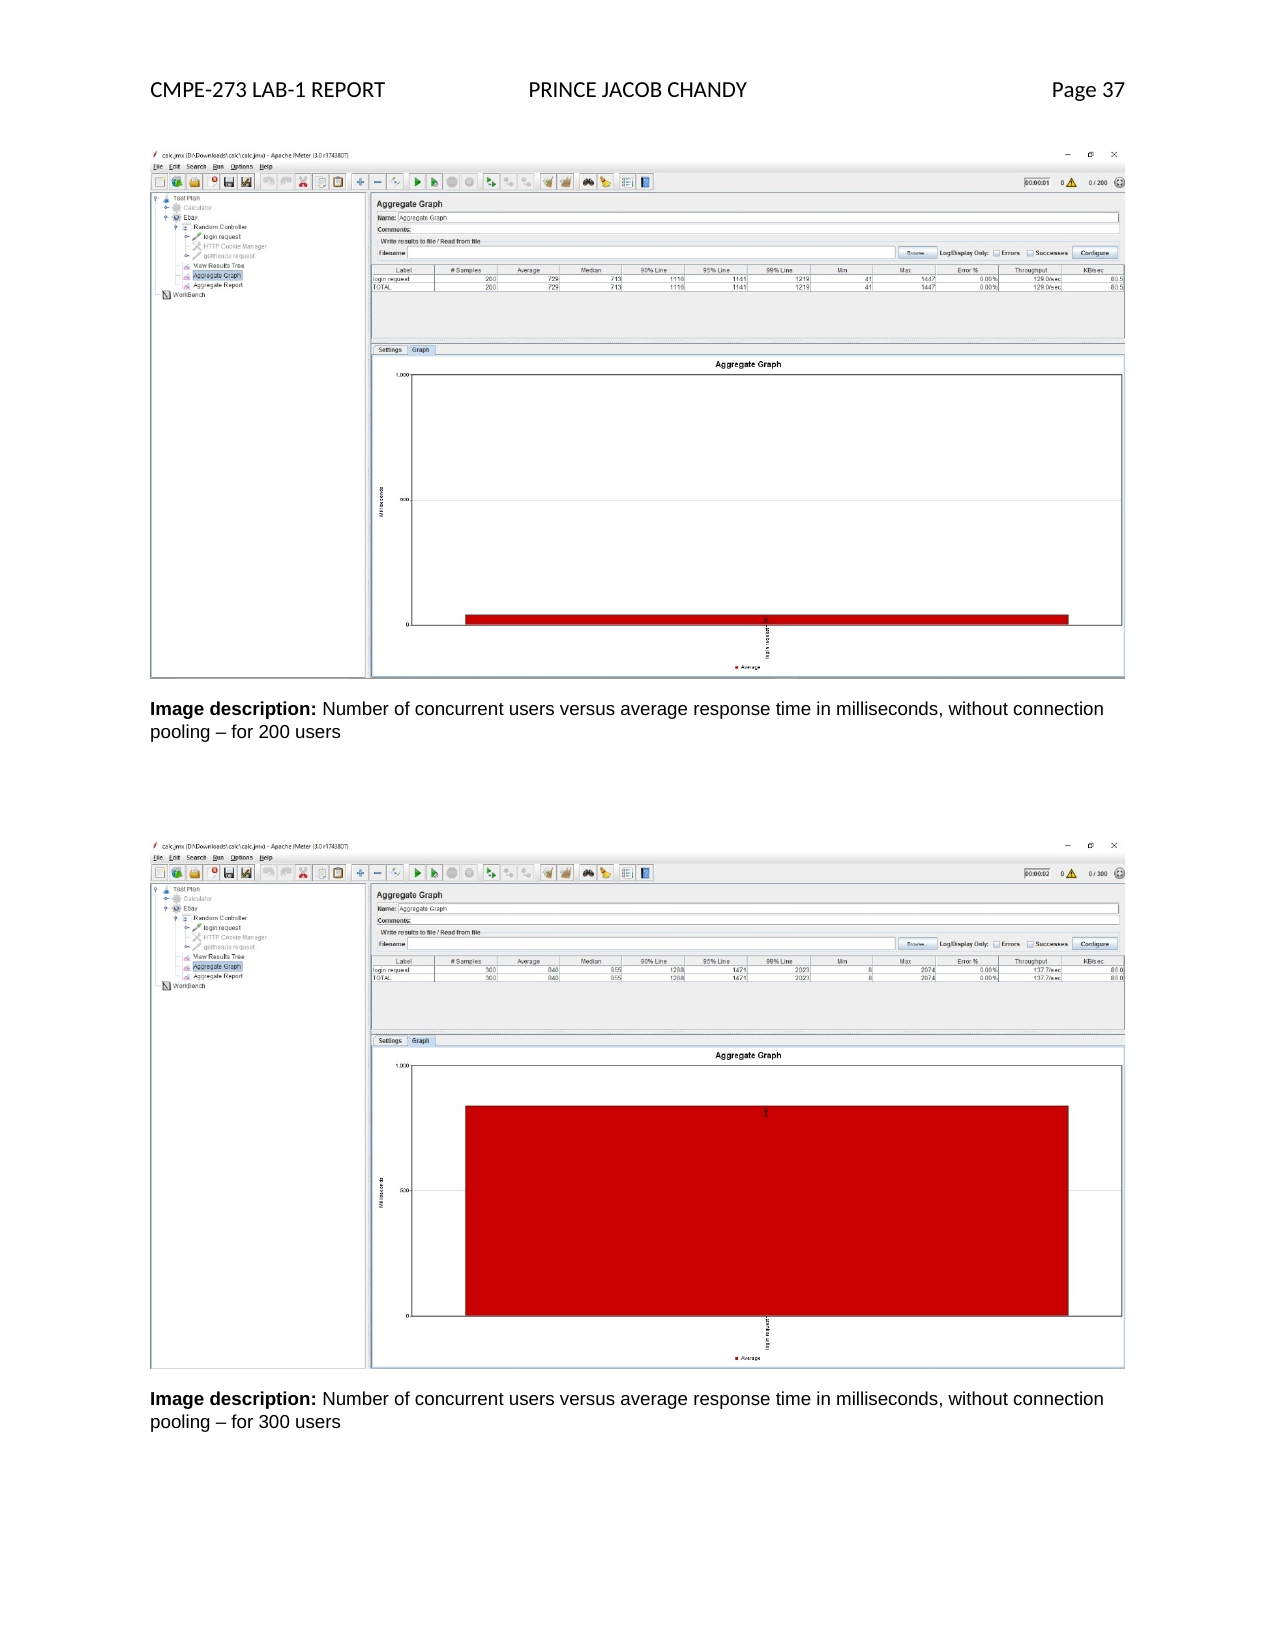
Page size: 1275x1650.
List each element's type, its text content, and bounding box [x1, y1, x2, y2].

picture [150, 150, 1125, 679]
picture [150, 840, 1125, 1369]
text Image description: Number of concurrent users versus average response time in milliseconds, without connection pooling – for 300 users [150, 1387, 1125, 1432]
text Image description: Number of concurrent users versus average response time in milliseconds, without connection pooling – for 200 users [150, 698, 1125, 743]
